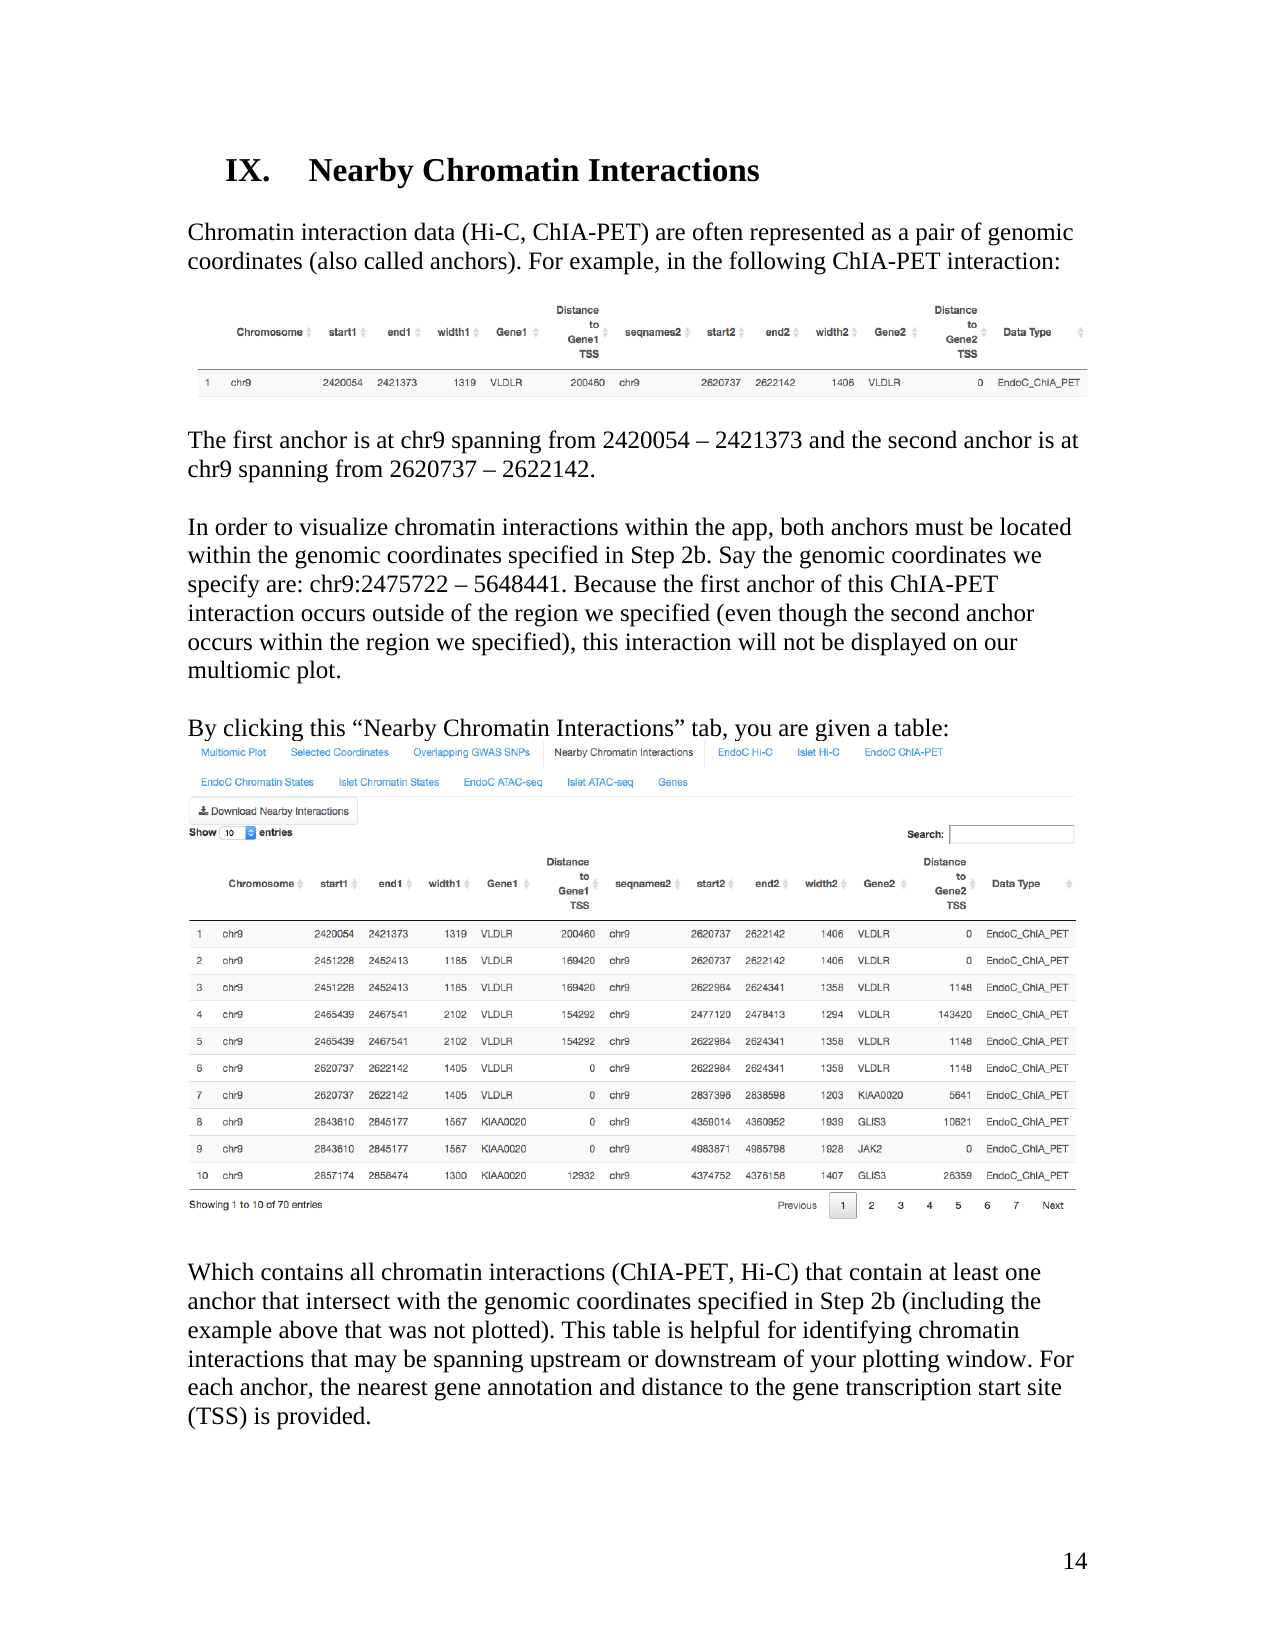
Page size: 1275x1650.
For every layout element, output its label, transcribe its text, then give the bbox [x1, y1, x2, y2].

picture [187, 303, 1088, 397]
picture [187, 741, 1088, 1229]
text Chromatin interaction data (Hi-C, ChIA-PET) are often represented as a pair of genomic coordinates (also called anchors). For example, in the following ChIA-PET interaction: [187, 217, 1087, 274]
text By clicking this “Nearby Chromatin Interactions” tab, you are given a table: [187, 713, 1087, 741]
text In order to visualize chromatin interactions within the app, both anchors must be located within the genomic coordinates specified in Step 2b. Say the genomic coordinates we specify are: chr9:2475722 – 5648441. Because the first anchor of this ChIA-PET interaction occurs outside of the region we specified (even though the second anchor occurs within the region we specified), this interaction will not be displayed on our multiomic plot. [187, 512, 1087, 684]
text Which contains all chromatin interactions (ChIA-PET, Hi-C) that contain at least one anchor that intersect with the genomic coordinates specified in Step 2b (including the example above that was not plotted). This table is helpful for identifying chromatin interactions that may be spanning upstream or downstream of your plotting window. For each anchor, the nearest gene annotation and distance to the gene transcription start site (TSS) is provided. [187, 1257, 1087, 1430]
text The first anchor is at chr9 spanning from 2420054 – 2421373 and the second anchor is at chr9 spanning from 2620737 – 2622142. [187, 425, 1087, 483]
list Nearby Chromatin Interactions [225, 150, 1087, 188]
